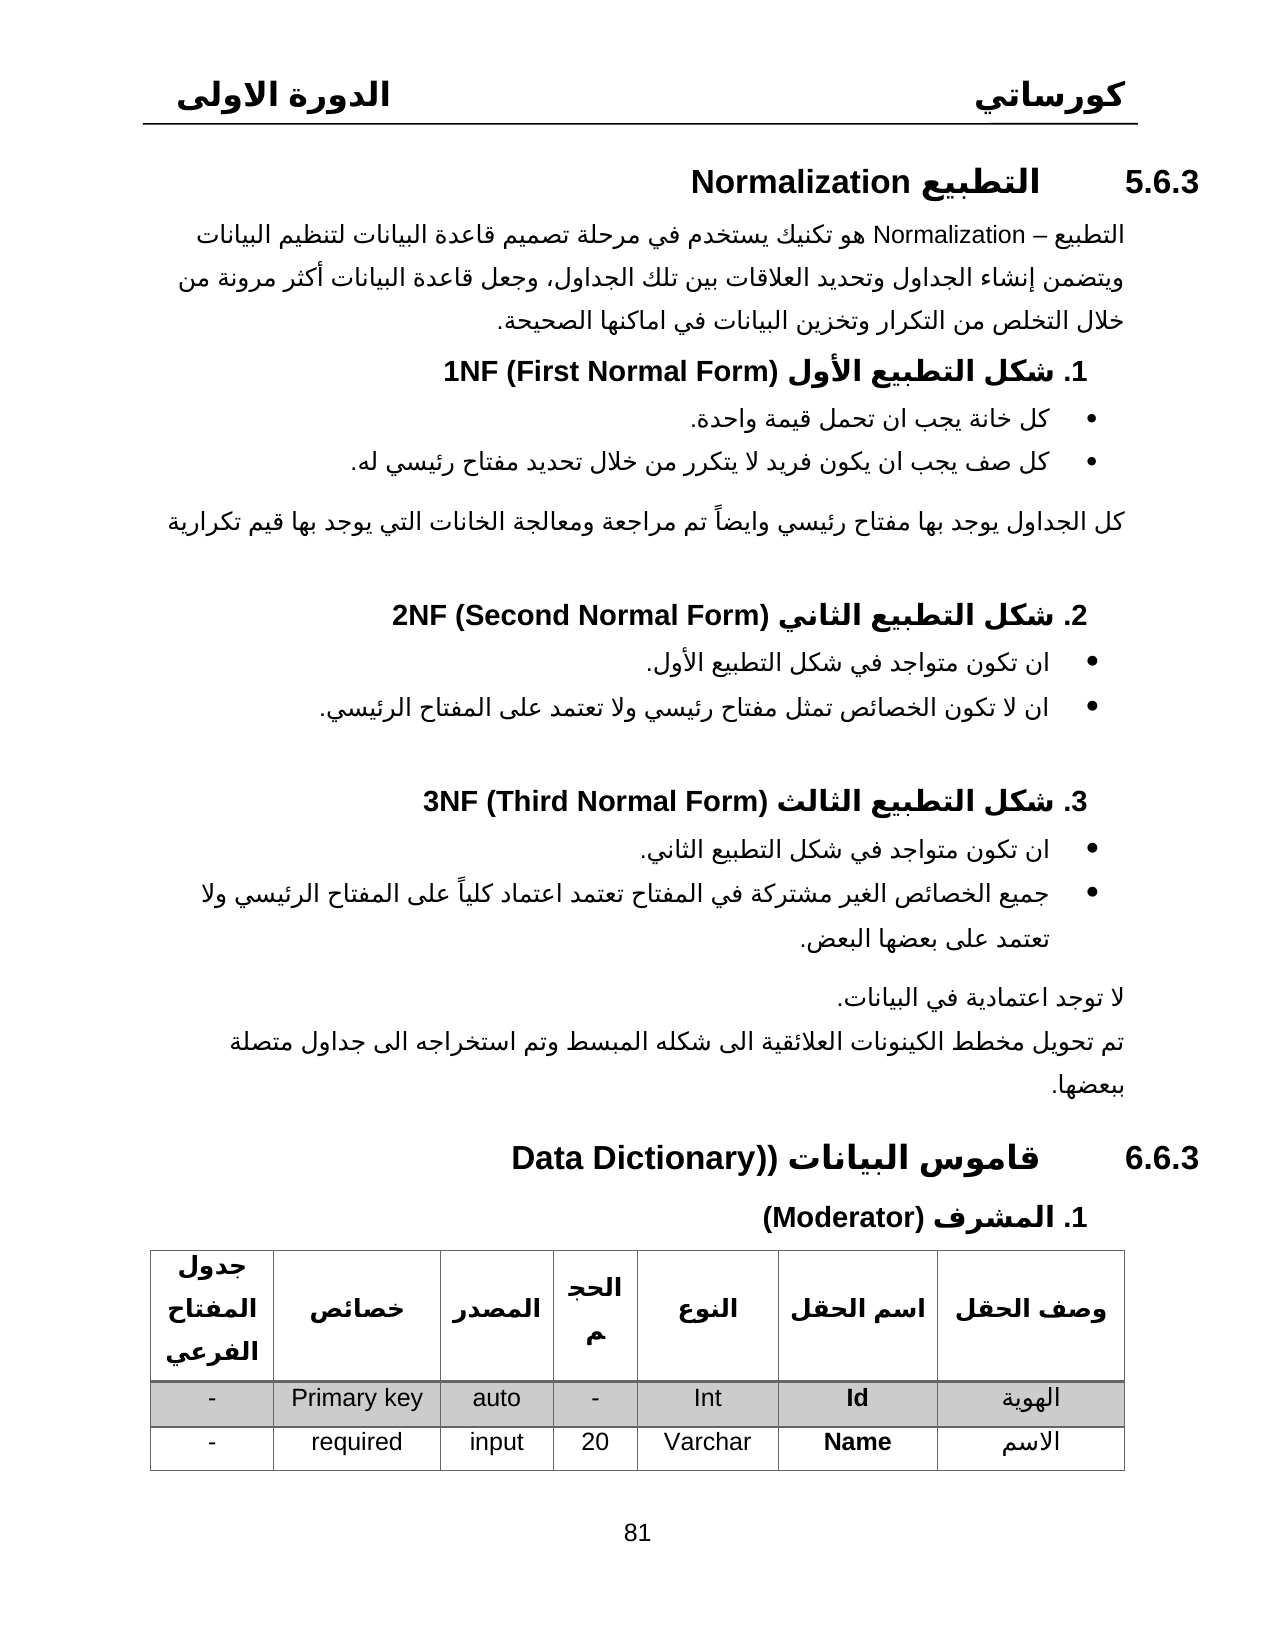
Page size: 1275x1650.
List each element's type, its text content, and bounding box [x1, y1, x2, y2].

table_cell - [151, 1383, 273, 1426]
table_cell Id [779, 1383, 937, 1426]
table_header الحجم [554, 1251, 637, 1380]
table_cell Primary key [274, 1383, 440, 1426]
table_cell input [441, 1428, 553, 1470]
table_header اسم الحقل [779, 1251, 937, 1380]
list ان تكون متواجد في شكل التطبيع الأول. [150, 648, 1087, 678]
text لا توجد اعتمادية في البيانات. [150, 983, 1125, 1012]
table_cell Int [638, 1383, 778, 1426]
table_cell Name [779, 1428, 937, 1470]
table_cell - [151, 1428, 273, 1470]
text كل الجداول يوجد بها مفتاح رئيسي وايضاً تم مراجعة ومعالجة الخانات التي يوجد بها قيم تكرارية [150, 507, 1125, 536]
table_cell auto [441, 1383, 553, 1426]
subtitle التطبيع Normalization [150, 162, 1125, 201]
subtitle شكل التطبيع الثاني 2NF (Second Normal Form) [150, 597, 1087, 631]
list كل صف يجب ان يكون فريد لا يتكرر من خلال تحديد مفتاح رئيسي له. [150, 447, 1087, 476]
text التطبيع – Normalization هو تكنيك يستخدم في مرحلة تصميم قاعدة البيانات لتنظيم البيانات ويتضمن إنشاء الجداول وتحديد العلاقات بين تلك الجداول، وجعل قاعدة البيانات أكثر مرونة من خلال التخلص من التكرار وتخزين البيانات في اماكنها الصحيحة. [150, 220, 1125, 335]
table_cell الهوية [938, 1383, 1124, 1426]
table_header خصائص [274, 1251, 440, 1380]
table_header المصدر [441, 1251, 553, 1380]
subtitle قاموس البيانات ((Data Dictionary [150, 1138, 1125, 1176]
subtitle شكل التطبيع الأول 1NF (First Normal Form) [150, 354, 1087, 387]
table_cell required [274, 1428, 440, 1470]
table_cell Varchar [638, 1428, 778, 1470]
table_cell الاسم [938, 1428, 1124, 1470]
list ان تكون متواجد في شكل التطبيع الثاني. [150, 835, 1087, 864]
subtitle المشرف (Moderator) [150, 1199, 1087, 1233]
text تم تحويل مخطط الكينونات العلائقية الى شكله المبسط وتم استخراجه الى جداول متصلة ببعضها. [150, 1027, 1125, 1098]
list ان لا تكون الخصائص تمثل مفتاح رئيسي ولا تعتمد على المفتاح الرئيسي. [150, 692, 1087, 722]
table_header وصف الحقل [938, 1251, 1124, 1380]
table_cell 20 [554, 1428, 637, 1470]
list كل خانة يجب ان تحمل قيمة واحدة. [150, 404, 1087, 433]
subtitle شكل التطبيع الثالث 3NF (Third Normal Form) [150, 784, 1087, 818]
list جميع الخصائص الغير مشتركة في المفتاح تعتمد اعتماد كلياً على المفتاح الرئيسي ولا تعتمد على بعضها البعض. [150, 879, 1087, 952]
table_header النوع [638, 1251, 778, 1380]
table_header جدول المفتاح الفرعي [151, 1251, 273, 1380]
table_cell - [554, 1383, 637, 1426]
